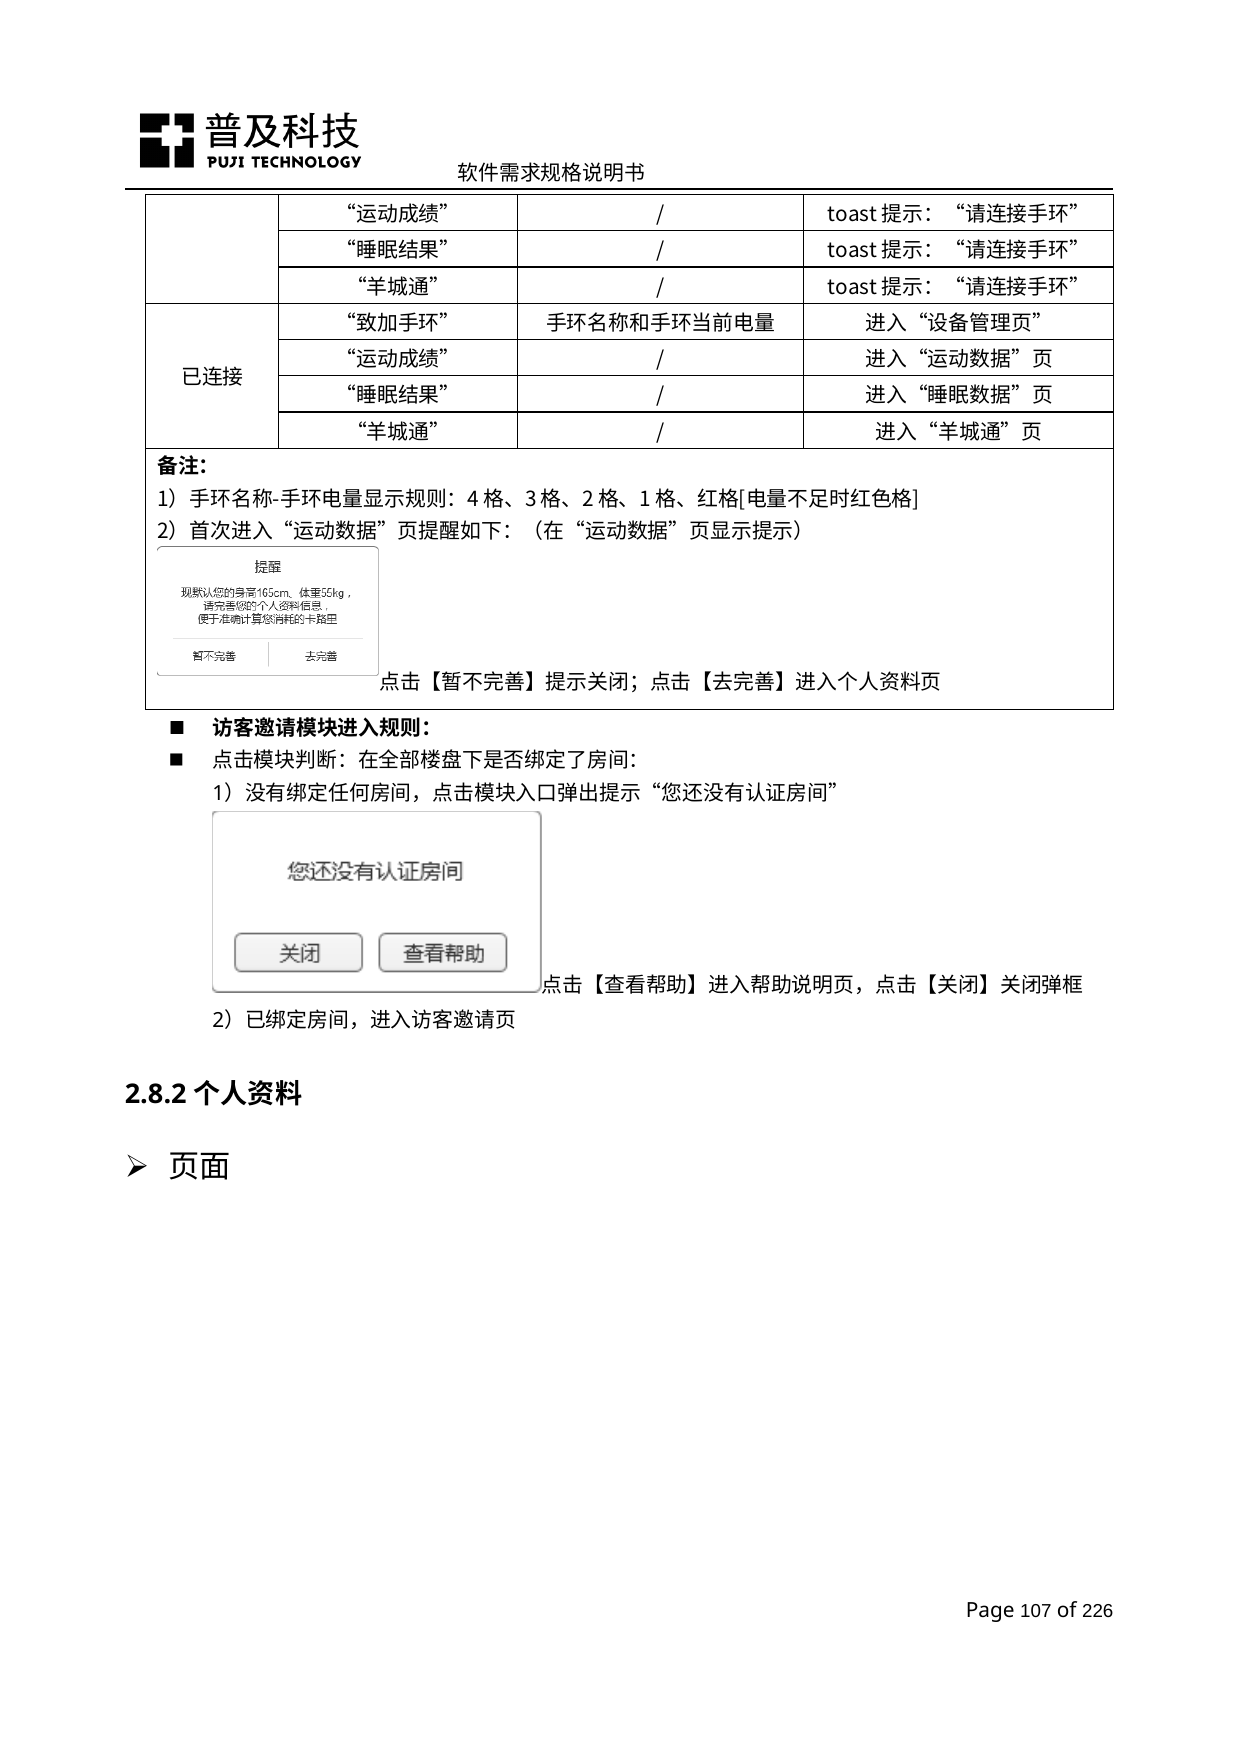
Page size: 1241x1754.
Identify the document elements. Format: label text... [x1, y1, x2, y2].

picture [212, 811, 542, 993]
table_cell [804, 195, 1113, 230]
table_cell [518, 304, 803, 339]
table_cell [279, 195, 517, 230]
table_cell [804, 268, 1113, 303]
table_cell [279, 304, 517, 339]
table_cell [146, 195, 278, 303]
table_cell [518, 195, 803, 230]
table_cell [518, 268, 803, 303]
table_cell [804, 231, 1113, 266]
picture [157, 546, 379, 676]
subtitle 个人资料 [124, 1060, 1113, 1125]
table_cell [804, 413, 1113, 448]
list 页面 [124, 1131, 1113, 1196]
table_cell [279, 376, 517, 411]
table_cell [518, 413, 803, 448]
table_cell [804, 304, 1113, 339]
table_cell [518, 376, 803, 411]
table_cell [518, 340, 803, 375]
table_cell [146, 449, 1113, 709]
list 点击模块判断：在全部楼盘下是否绑定了房间： [168, 742, 1113, 775]
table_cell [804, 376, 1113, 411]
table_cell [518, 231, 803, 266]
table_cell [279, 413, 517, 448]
picture [124, 103, 365, 180]
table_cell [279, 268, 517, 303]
list 2）已绑定房间，进入访客邀请页 [212, 1002, 1113, 1035]
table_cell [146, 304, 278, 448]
list 1）没有绑定任何房间，点击模块入口弹出提示“您还没有认证房间” [212, 775, 1113, 807]
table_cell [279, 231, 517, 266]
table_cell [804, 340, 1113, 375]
list 访客邀请模块进入规则： [169, 710, 1113, 742]
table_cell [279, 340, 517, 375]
